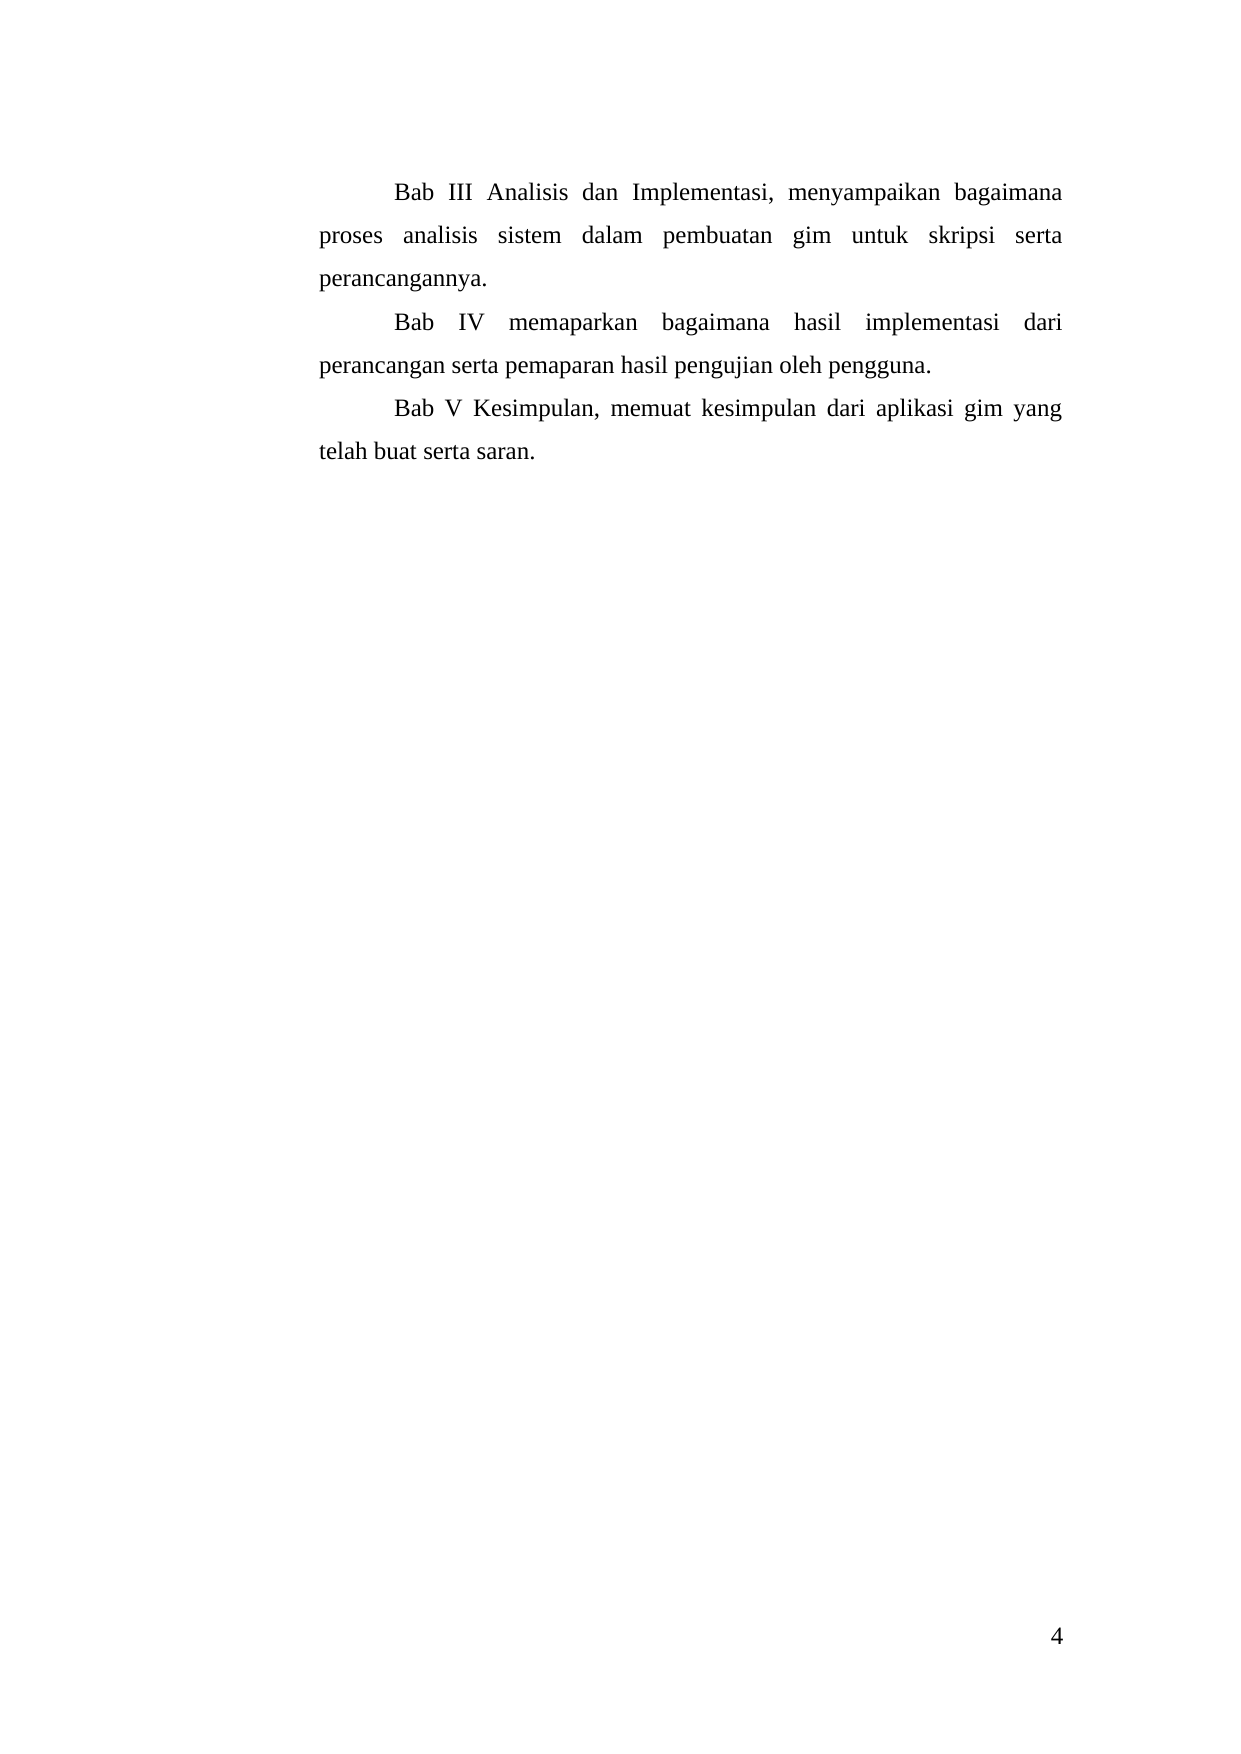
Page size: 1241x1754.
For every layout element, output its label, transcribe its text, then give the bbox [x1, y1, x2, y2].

text Bab V Kesimpulan, memuat kesimpulan dari aplikasi gim yang telah buat serta saran. [319, 393, 1063, 465]
text Bab III Analisis dan Implementasi, menyampaikan bagaimana proses analisis sistem dalam pembuatan gim untuk skripsi serta perancangannya. [319, 177, 1063, 292]
text Bab IV memaparkan bagaimana hasil implementasi dari perancangan serta pemaparan hasil pengujian oleh pengguna. [319, 307, 1063, 378]
